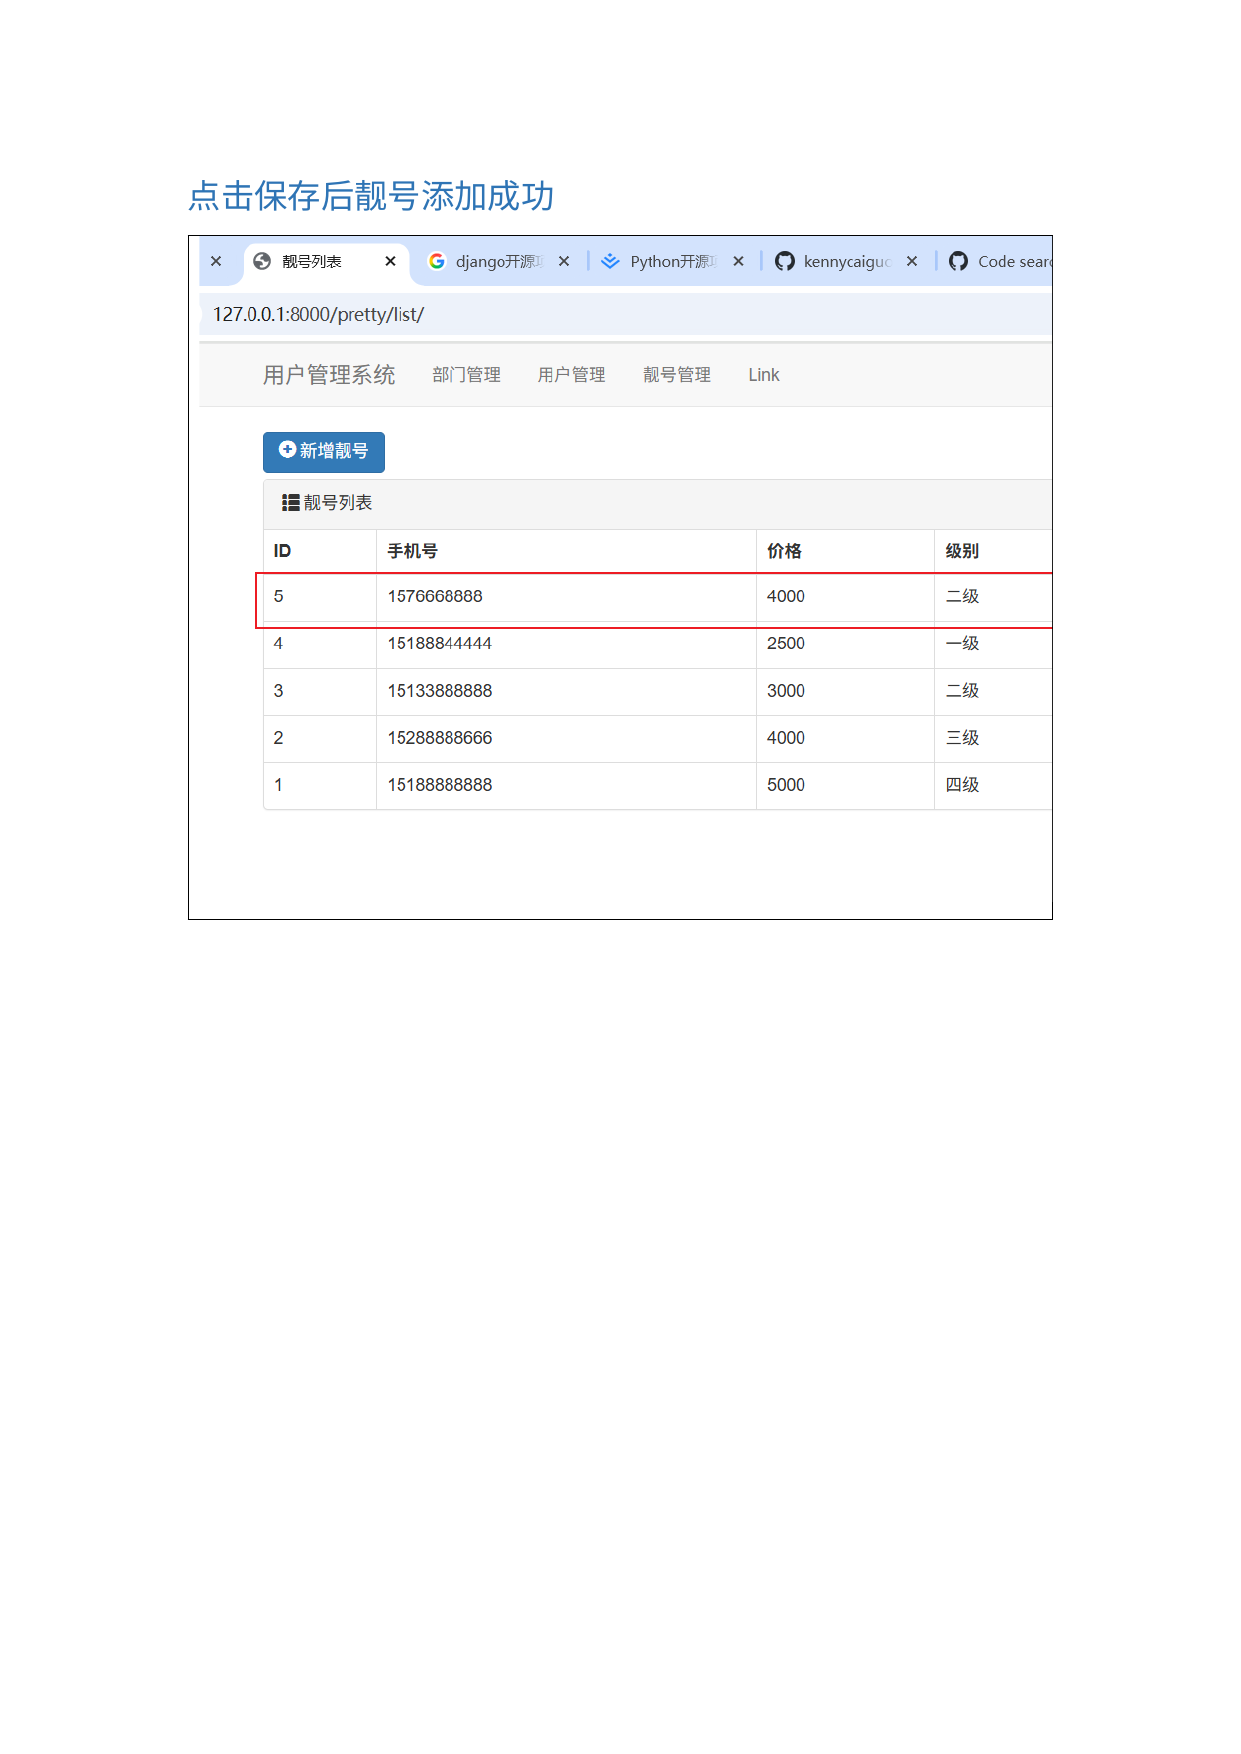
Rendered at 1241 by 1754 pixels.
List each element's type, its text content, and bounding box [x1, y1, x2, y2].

subtitle 点击保存后靓号添加成功 [187, 162, 1053, 227]
picture [199, 236, 1053, 902]
table_header [189, 236, 1052, 919]
